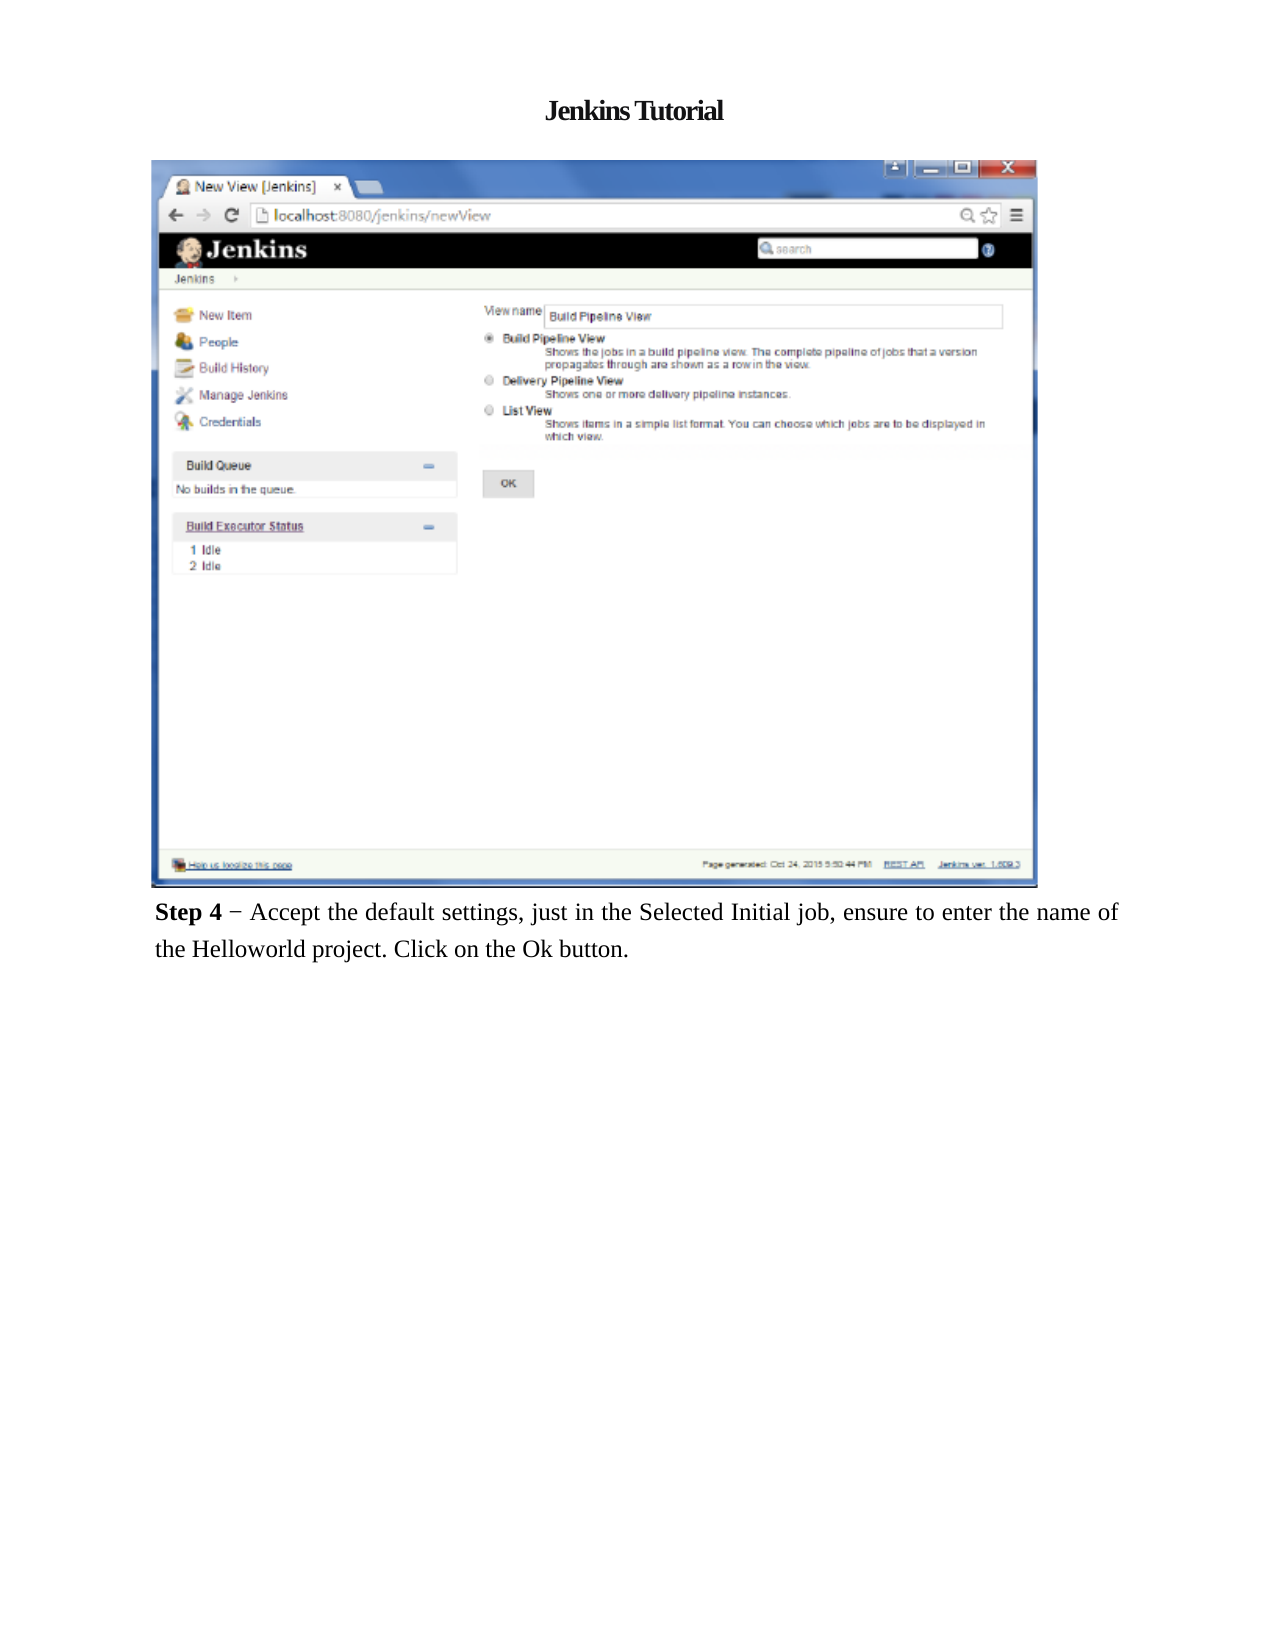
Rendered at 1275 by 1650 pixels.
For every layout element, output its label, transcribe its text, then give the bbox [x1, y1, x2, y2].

text Step 4 − Accept the default settings, just in the Selected Initial job, ensure to enter the name of the Helloworld project. Click on the Ok button. [155, 888, 1120, 963]
picture [150, 160, 1038, 888]
